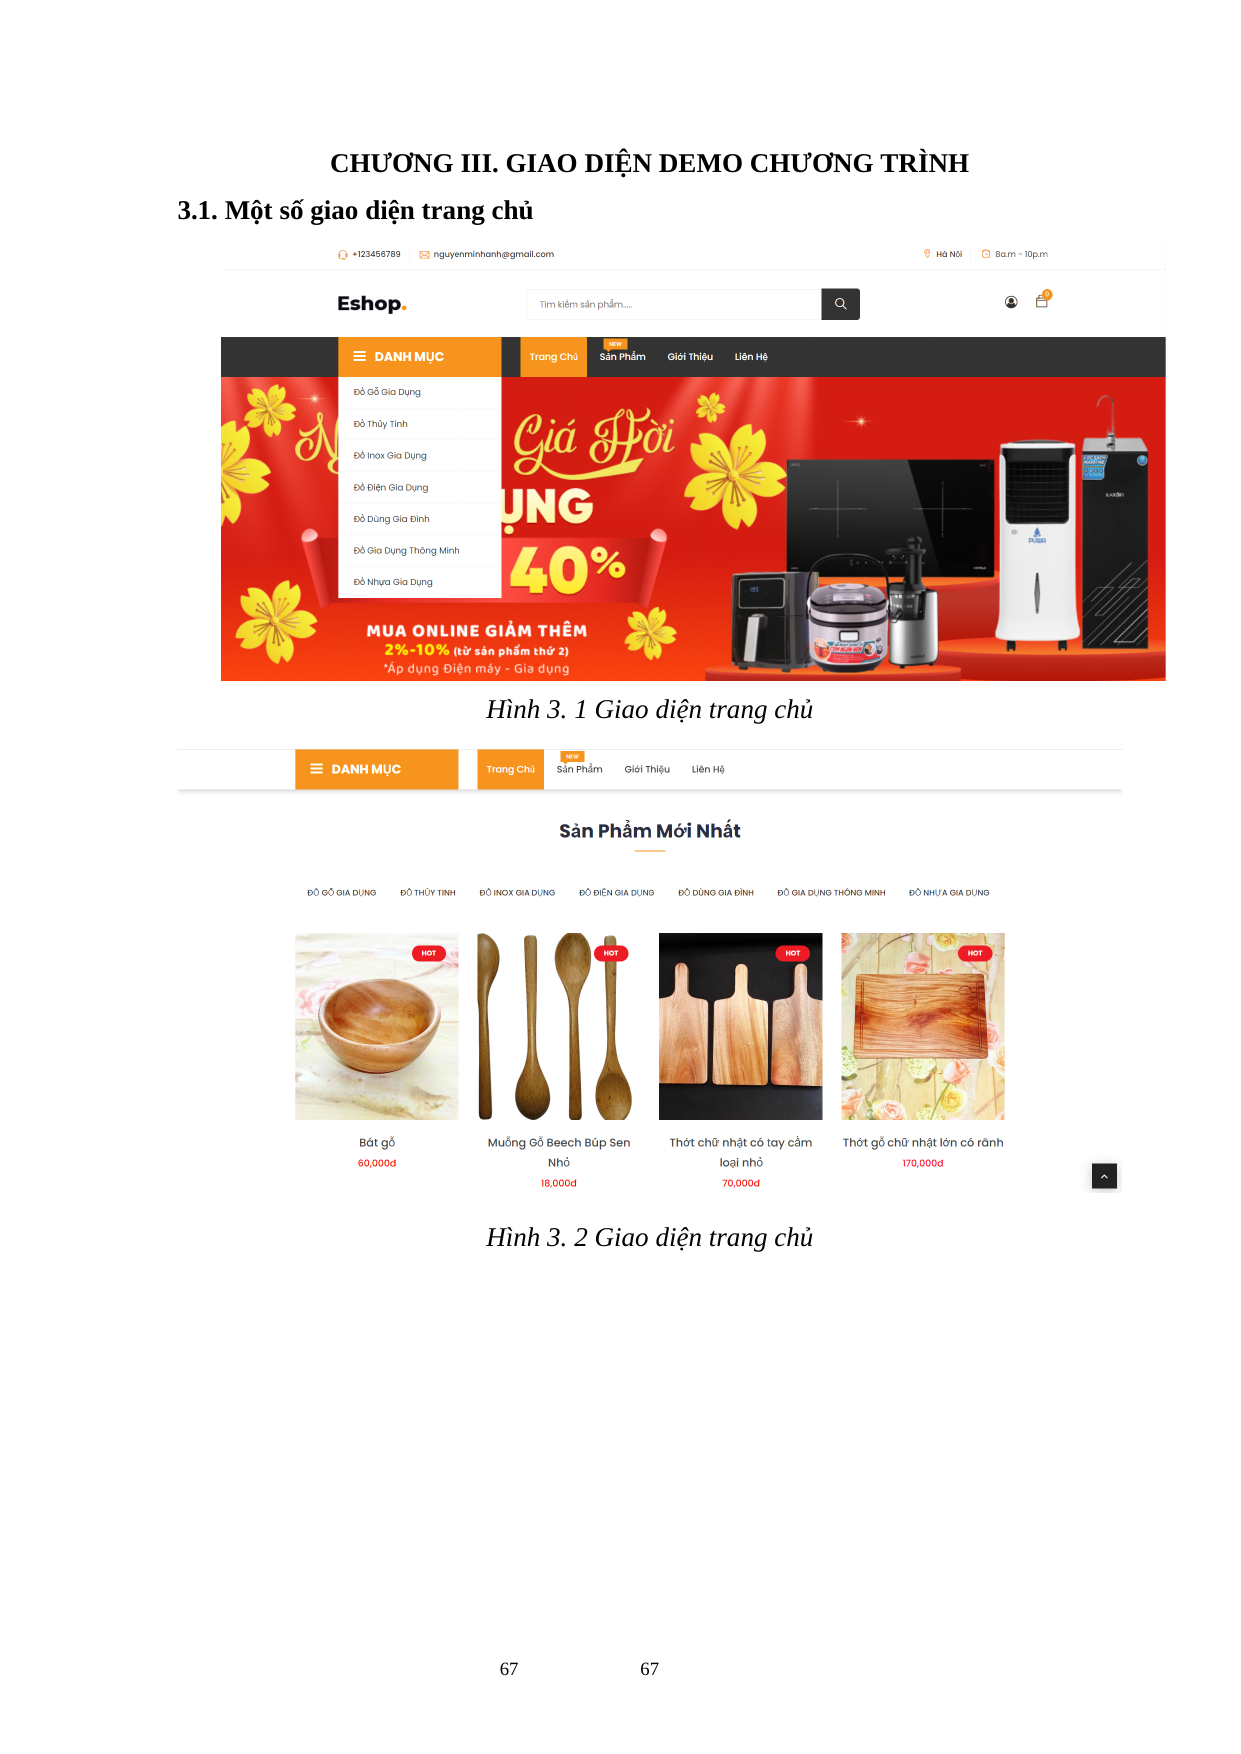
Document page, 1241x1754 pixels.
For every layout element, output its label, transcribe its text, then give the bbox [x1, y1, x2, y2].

picture [177, 749, 1123, 1193]
picture [221, 241, 1166, 681]
text Chương III. Giao diện demo chương trình [177, 148, 1122, 179]
text 3.1. Một số giao diện trang chủ [177, 194, 1122, 225]
